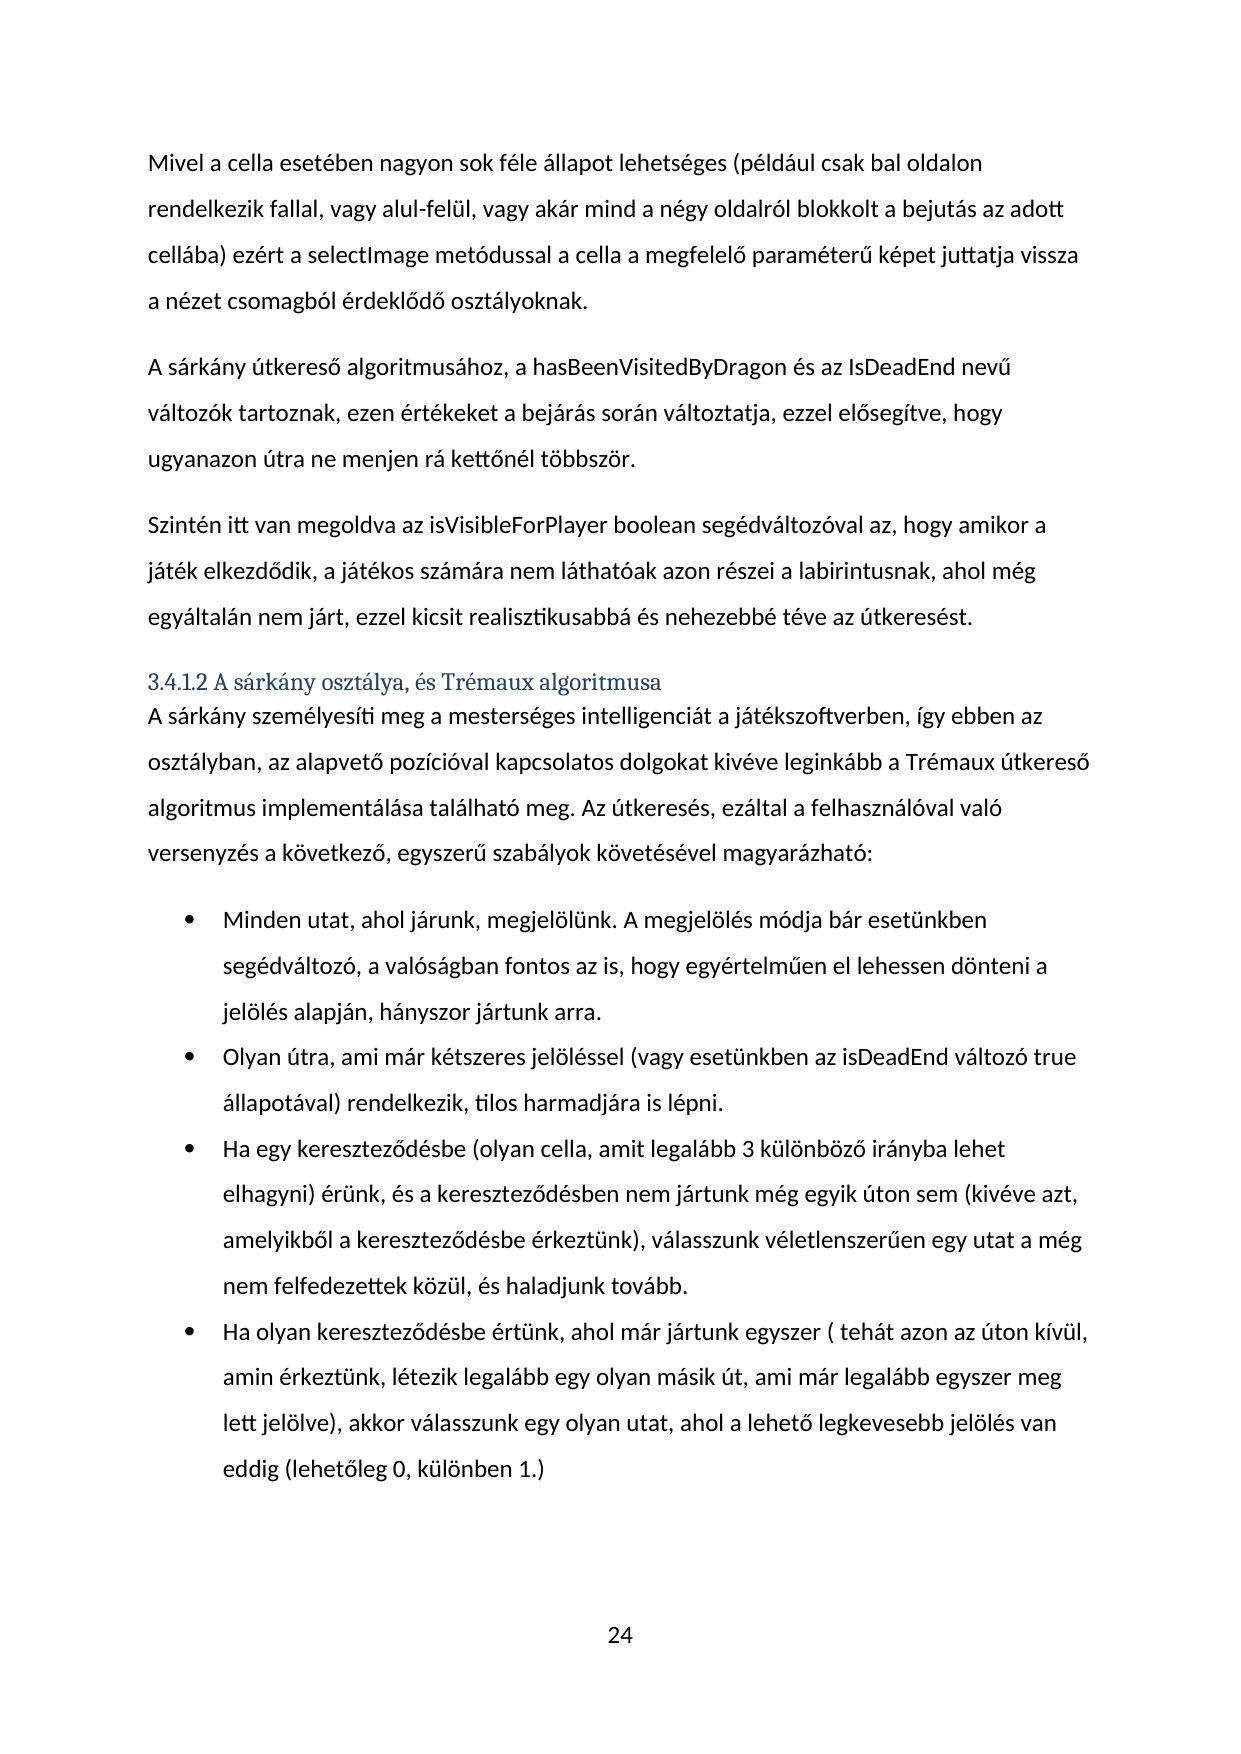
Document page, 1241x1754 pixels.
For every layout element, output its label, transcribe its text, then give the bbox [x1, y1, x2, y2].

text A sárkány útkereső algoritmusához, a hasBeenVisitedByDragon és az IsDeadEnd nevű változók tartoznak, ezen értékeket a bejárás során változtatja, ezzel elősegítve, hogy ugyanazon útra ne menjen rá kettőnél többször. [148, 351, 1093, 473]
text Mivel a cella esetében nagyon sok féle állapot lehetséges (például csak bal oldalon rendelkezik fallal, vagy alul-felül, vagy akár mind a négy oldalról blokkolt a bejutás az adott cellába) ezért a selectImage metódussal a cella a megfelelő paraméterű képet juttatja vissza a nézet csomagból érdeklődő osztályoknak. [148, 148, 1093, 315]
list Ha olyan kereszteződésbe értünk, ahol már jártunk egyszer ( tehát azon az úton kívül, amin érkeztünk, létezik legalább egy olyan másik út, ami már legalább egyszer meg lett jelölve), akkor válasszunk egy olyan utat, ahol a lehető legkevesebb jelölés van eddig (lehetőleg 0, különben 1.) [185, 1316, 1093, 1483]
text A sárkány személyesíti meg a mesterséges intelligenciát a játékszoftverben, így ebben az osztályban, az alapvető pozícióval kapcsolatos dolgokat kivéve leginkább a Trémaux útkereső algoritmus implementálása található meg. Az útkeresés, ezáltal a felhasználóval való versenyzés a következő, egyszerű szabályok követésével magyarázható: [148, 700, 1093, 868]
subtitle 3.4.1.2 A sárkány osztálya, és Trémaux algoritmusa [148, 667, 1093, 696]
list Olyan útra, ami már kétszeres jelöléssel (vagy esetünkben az isDeadEnd változó true állapotával) rendelkezik, tilos harmadjára is lépni. [185, 1041, 1093, 1118]
list Minden utat, ahol járunk, megjelölünk. A megjelölés módja bár esetünkben segédváltozó, a valóságban fontos az is, hogy egyértelműen el lehessen dönteni a jelölés alapján, hányszor jártunk arra. [185, 904, 1093, 1026]
list Ha egy kereszteződésbe (olyan cella, amit legalább 3 különböző irányba lehet elhagyni) érünk, és a kereszteződésben nem jártunk még egyik úton sem (kivéve azt, amelyikből a kereszteződésbe érkeztünk), válasszunk véletlenszerűen egy utat a még nem felfedezettek közül, és haladjunk tovább. [185, 1133, 1093, 1301]
text Szintén itt van megoldva az isVisibleForPlayer boolean segédváltozóval az, hogy amikor a játék elkezdődik, a játékos számára nem láthatóak azon részei a labirintusnak, ahol még egyáltalán nem járt, ezzel kicsit realisztikusabbá és nehezebbé téve az útkeresést. [148, 509, 1093, 631]
